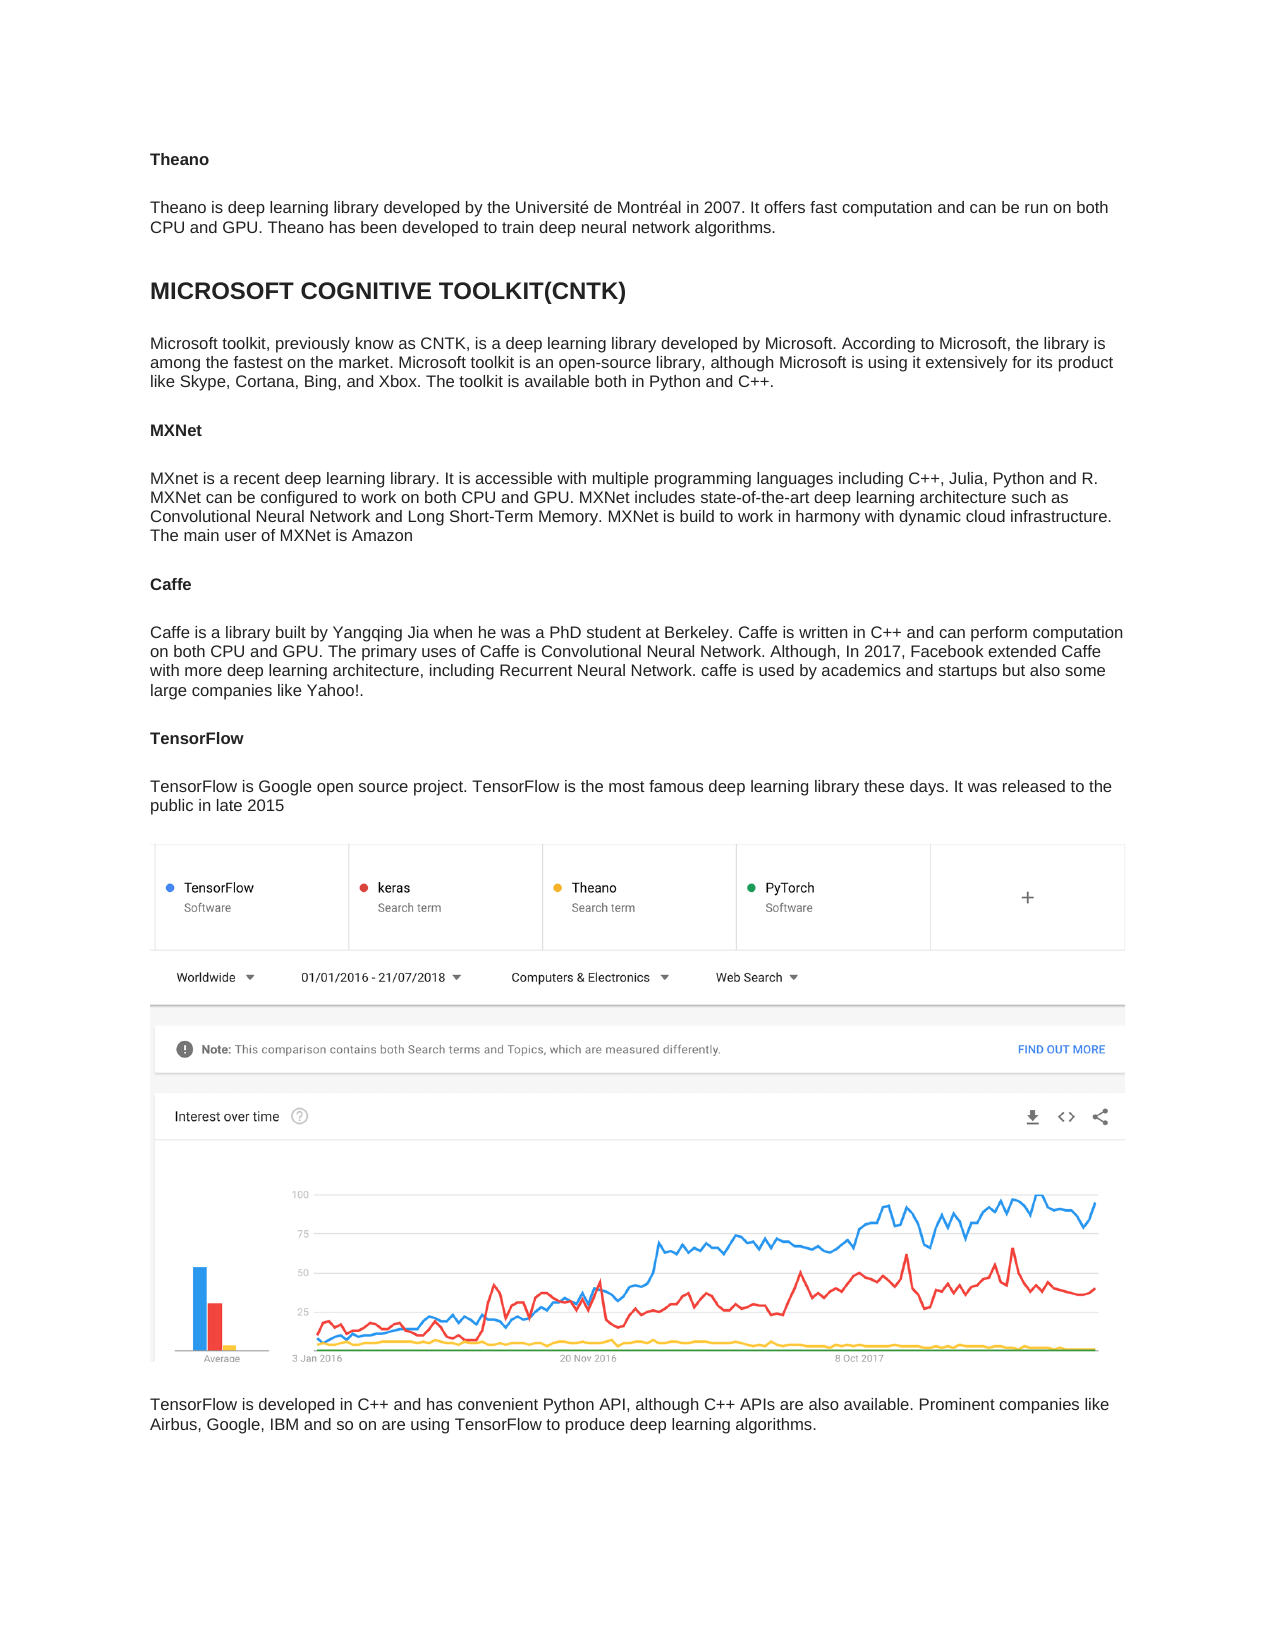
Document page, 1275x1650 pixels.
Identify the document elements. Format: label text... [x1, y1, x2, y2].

text Caffe is a library built by Yangqing Jia when he was a PhD student at Berkeley. Caffe is written in C++ and can perform computation on both CPU and GPU. The primary uses of Caffe is Convolutional Neural Network. Although, In 2017, Facebook extended Caffe with more deep learning architecture, including Recurrent Neural Network. caffe is used by academics and startups but also some large companies like Yahoo!. [150, 623, 1125, 699]
text TensorFlow is Google open source project. TensorFlow is the most famous deep learning library these days. It was released to the public in late 2015 [150, 777, 1125, 815]
text Microsoft toolkit, previously know as CNTK, is a deep learning library developed by Microsoft. According to Microsoft, the library is among the fastest on the market. Microsoft toolkit is an open-source library, although Microsoft is using it extensively for its product like Skype, Cortana, Bing, and Xbox. The toolkit is available both in Python and C++. [150, 334, 1125, 391]
text Theano is deep learning library developed by the Université de Montréal in 2007. It offers fast computation and can be run on both CPU and GPU. Theano has been developed to train deep neural network algorithms. [150, 198, 1125, 237]
text MXnet is a recent deep learning library. It is accessible with multiple programming languages including C++, Julia, Python and R. MXNet can be configured to work on both CPU and GPU. MXNet includes state-of-the-art deep learning architecture such as Convolutional Neural Network and Long Short-Term Memory. MXNet is build to work in harmony with dynamic cloud infrastructure. The main user of MXNet is Amazon [150, 469, 1125, 545]
text Theano [150, 150, 1125, 169]
subtitle MICROSOFT COGNITIVE TOOLKIT(CNTK) [150, 266, 1125, 304]
picture [150, 844, 1125, 1362]
text TensorFlow [150, 729, 1125, 748]
text TensorFlow is developed in C++ and has convenient Python API, although C++ APIs are also available. Prominent companies like Airbus, Google, IBM and so on are using TensorFlow to produce deep learning algorithms. [150, 1395, 1125, 1433]
text Caffe [150, 574, 1125, 594]
text MXNet [150, 420, 1125, 439]
